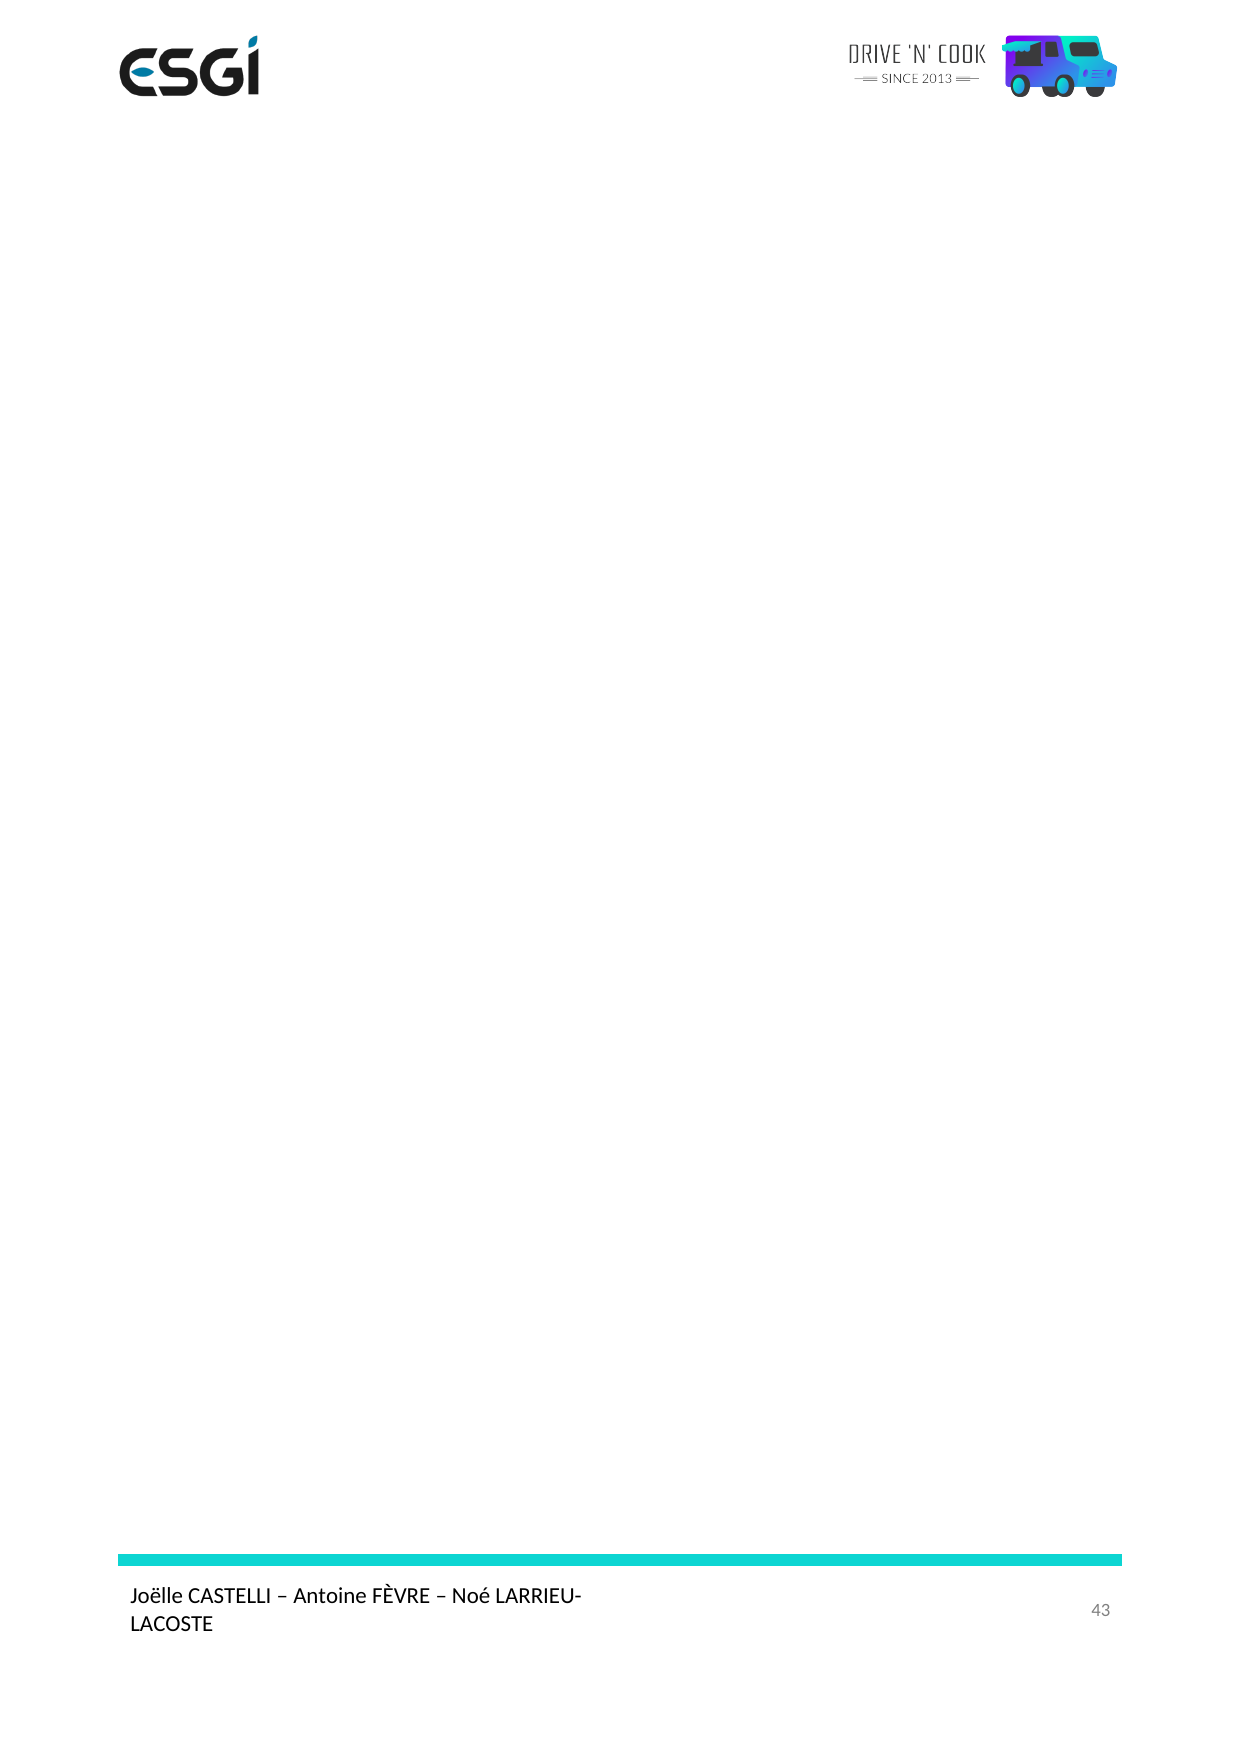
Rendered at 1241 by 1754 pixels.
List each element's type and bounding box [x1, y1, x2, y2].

picture [837, 40, 996, 91]
picture [118, 35, 259, 98]
picture [997, 30, 1122, 101]
